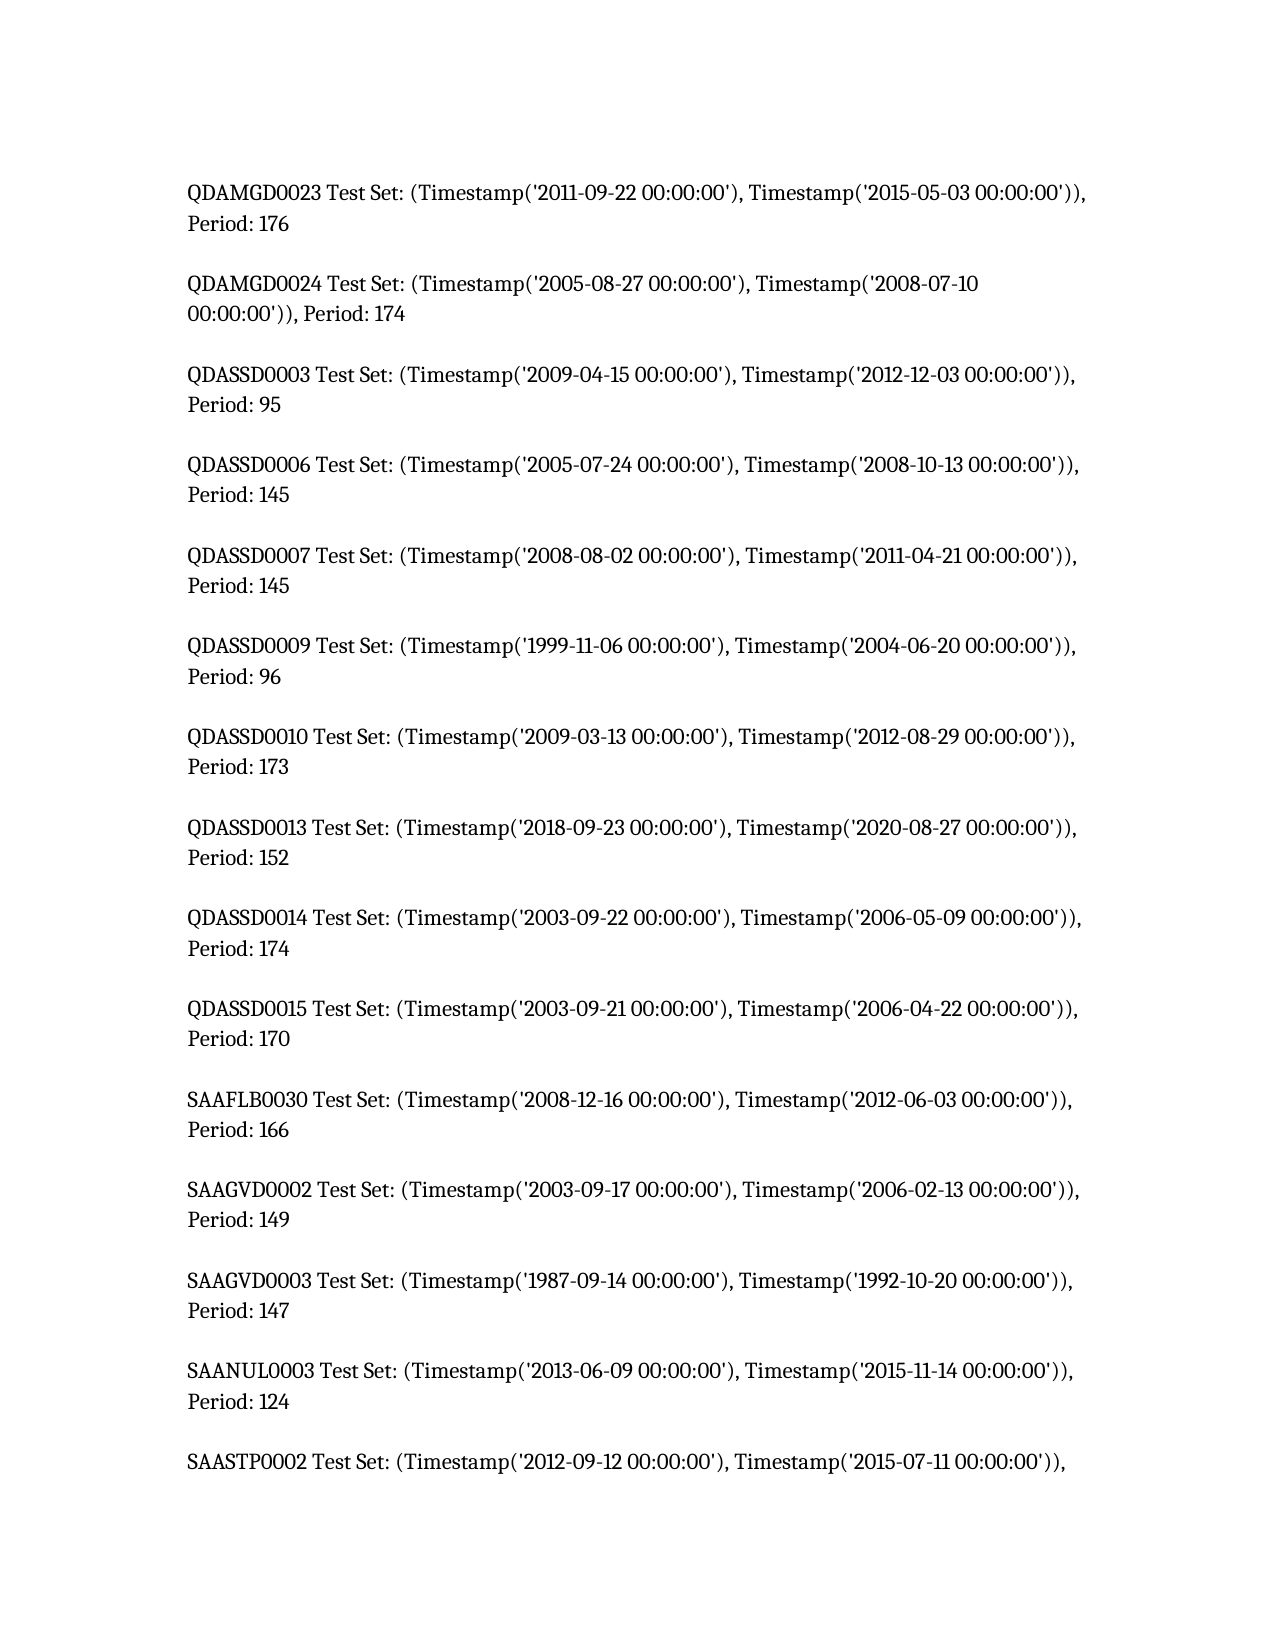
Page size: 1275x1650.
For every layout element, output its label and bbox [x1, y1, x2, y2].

text [187, 150, 1087, 1475]
